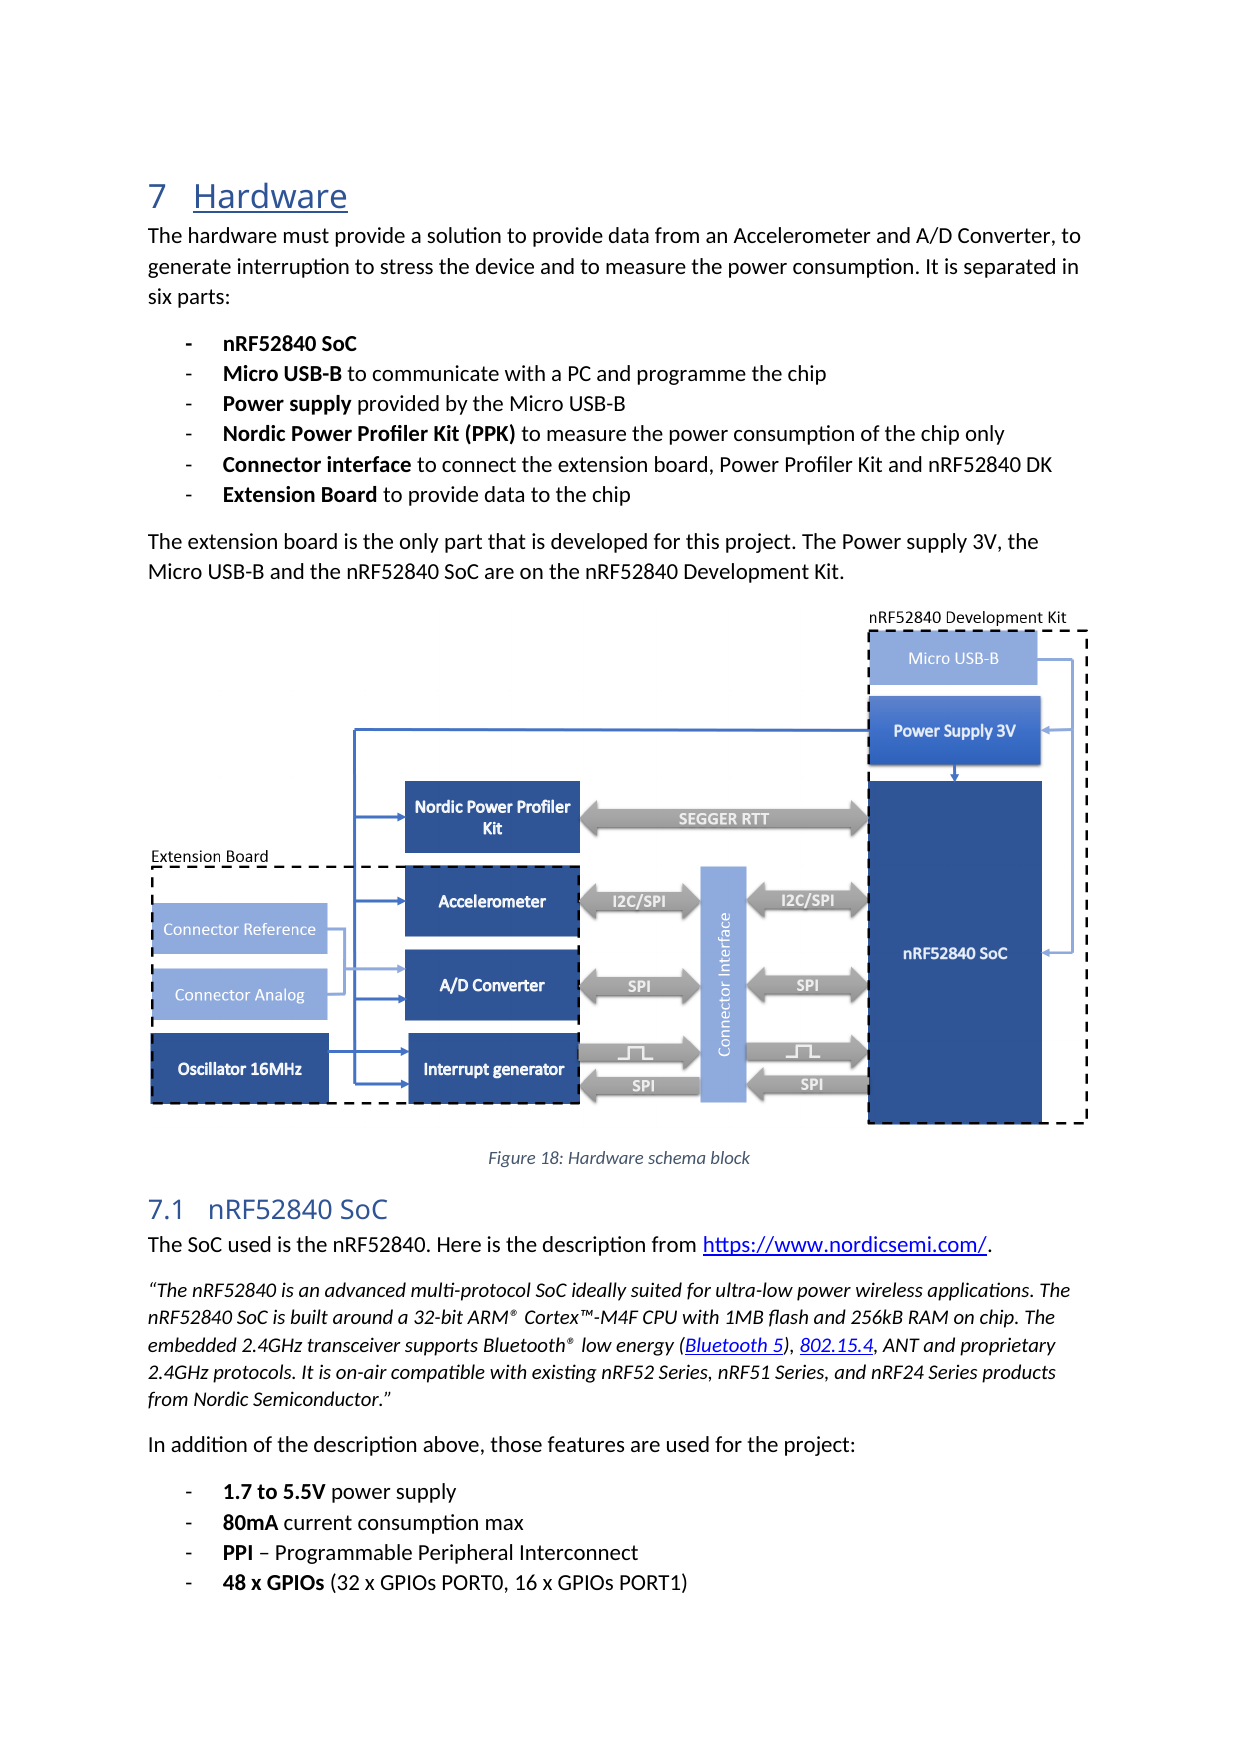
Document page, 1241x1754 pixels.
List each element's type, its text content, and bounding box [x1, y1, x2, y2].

list Micro USB-B to communicate with a PC and programme the chip [185, 359, 1093, 387]
text In addition of the description above, those features are used for the project: [148, 1431, 1093, 1459]
list Nordic Power Profiler Kit (PPK) to measure the power consumption of the chip only [185, 419, 1093, 447]
list 80mA current consumption max [185, 1508, 1093, 1536]
list 1.7 to 5.5V power supply [185, 1477, 1093, 1506]
subtitle nRF52840 SoC [148, 1190, 1093, 1227]
list nRF52840 SoC [185, 329, 1093, 357]
subtitle Hardware [148, 173, 1093, 218]
list Power supply provided by the Micro USB-B [185, 389, 1093, 417]
picture [147, 603, 1093, 1128]
list 48 x GPIOs (32 x GPIOs PORT0, 16 x GPIOs PORT1) [185, 1568, 1093, 1596]
text The extension board is the only part that is developed for this project. The Power supply 3V, the Micro USB-B and the nRF52840 SoC are on the nRF52840 Development Kit. [148, 527, 1093, 585]
text “The nRF52840 is an advanced multi-protocol SoC ideally suited for ultra-low power wireless applications. The nRF52840 SoC is built around a 32-bit ARM® Cortex™-M4F CPU with 1MB flash and 256kB RAM on chip. The embedded 2.4GHz transceiver supports Bluetooth® low energy (Bluetooth 5), 802.15.4, ANT and proprietary 2.4GHz protocols. It is on-air compatible with existing nRF52 Series, nRF51 Series, and nRF24 Series products from Nordic Semiconductor.” [148, 1277, 1093, 1412]
list PPI – Programmable Peripheral Interconnect [185, 1538, 1093, 1566]
text Figure 18: Hardware schema block [148, 1147, 1093, 1169]
text The hardware must provide a solution to provide data from an Accelerometer and A/D Converter, to generate interruption to stress the device and to measure the power consumption. It is separated in six parts: [148, 222, 1093, 310]
text The SoC used is the nRF52840. Here is the description from https://www.nordicsemi.com/. [148, 1230, 1093, 1258]
list Extension Board to provide data to the chip [185, 480, 1093, 508]
list Connector interface to connect the extension board, Power Profiler Kit and nRF52840 DK [185, 450, 1093, 478]
